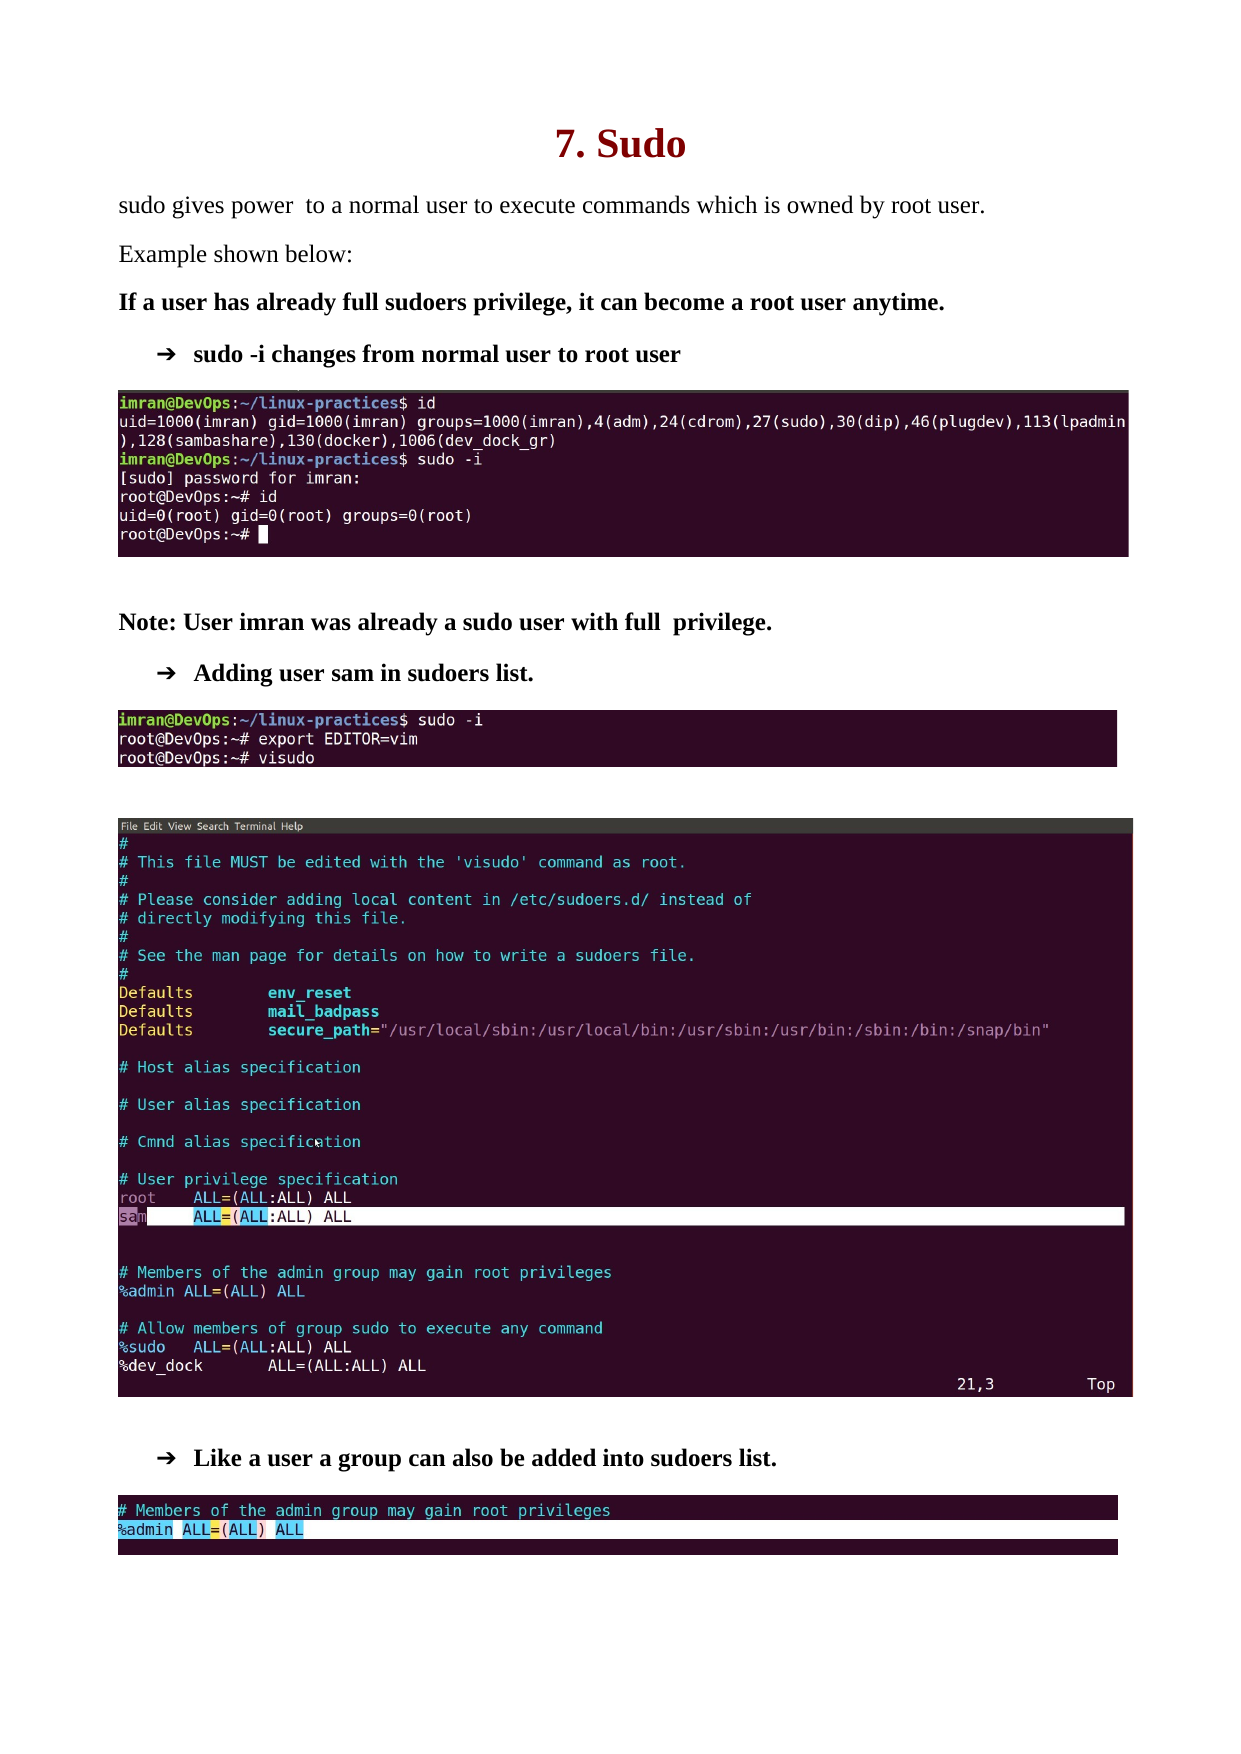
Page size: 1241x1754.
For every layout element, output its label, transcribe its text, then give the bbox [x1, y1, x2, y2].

picture [118, 390, 1129, 557]
list Adding user sam in sudoers list. [156, 655, 1142, 689]
picture [118, 818, 1134, 1397]
list Sudo [554, 118, 1142, 166]
picture [118, 710, 1118, 767]
text If a user has already full sudoers privilege, it can become a root user anytime. [118, 288, 1142, 316]
picture [118, 1495, 1118, 1555]
list Like a user a group can also be added into sudoers list. [156, 1440, 1142, 1474]
list sudo -i changes from normal user to root user [156, 335, 1142, 369]
text Note: User imran was already a sudo user with full privilege. [118, 607, 1142, 636]
text sudo gives power to a normal user to execute commands which is owned by root user. Example shown below: [118, 190, 1069, 268]
